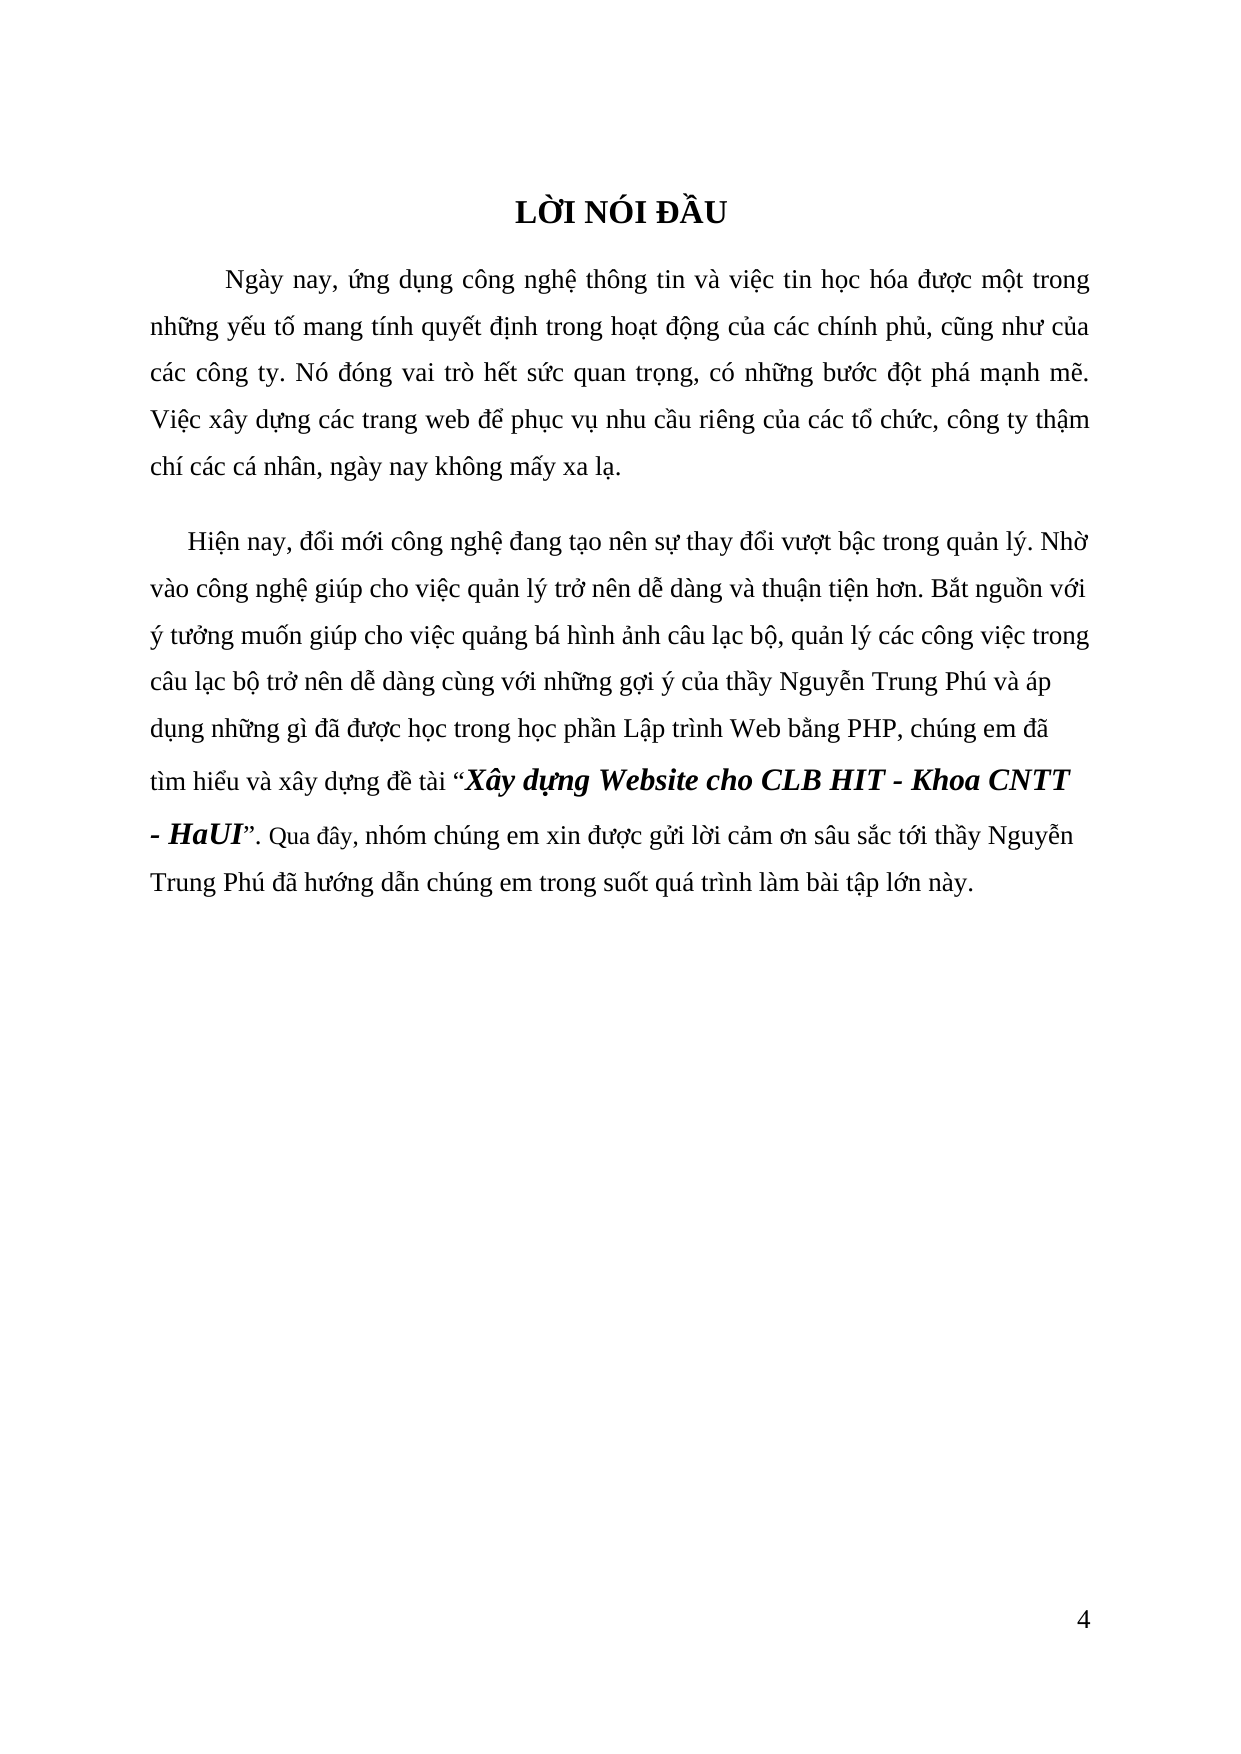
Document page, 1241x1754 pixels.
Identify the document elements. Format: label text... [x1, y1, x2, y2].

text Ngày nay, ứng dụng công nghệ thông tin và việc tin học hóa được một trong những yếu tố mang tính quyết định trong hoạt động của các chính phủ, cũng như của các công ty. Nó đóng vai trò hết sức quan trọng, có những bước đột phá mạnh mẽ. Việc xây dựng các trang web để phục vụ nhu cầu riêng của các tổ chức, công ty thậm chí các cá nhân, ngày nay không mấy xa lạ. [150, 263, 1090, 481]
text Hiện nay, đổi mới công nghệ đang tạo nên sự thay đổi vượt bậc trong quản lý. Nhờ vào công nghệ giúp cho việc quản lý trở nên dễ dàng và thuận tiện hơn. Bắt nguồn với ý tưởng muốn giúp cho việc quảng bá hình ảnh câu lạc bộ, quản lý các công việc trong câu lạc bộ trở nên dễ dàng cùng với những gợi ý của thầy Nguyễn Trung Phú và áp dụng những gì đã được học trong học phần Lập trình Web bằng PHP, chúng em đã tìm hiểu và xây dựng đề tài “Xây dựng Website cho CLB HIT - Khoa CNTT - HaUI”. Qua đây, nhóm chúng em xin được gửi lời cảm ơn sâu sắc tới thầy Nguyễn Trung Phú đã hướng dẫn chúng em trong suốt quá trình làm bài tập lớn này. [150, 526, 1090, 898]
subtitle LỜI NÓI ĐẦU [150, 192, 1092, 231]
